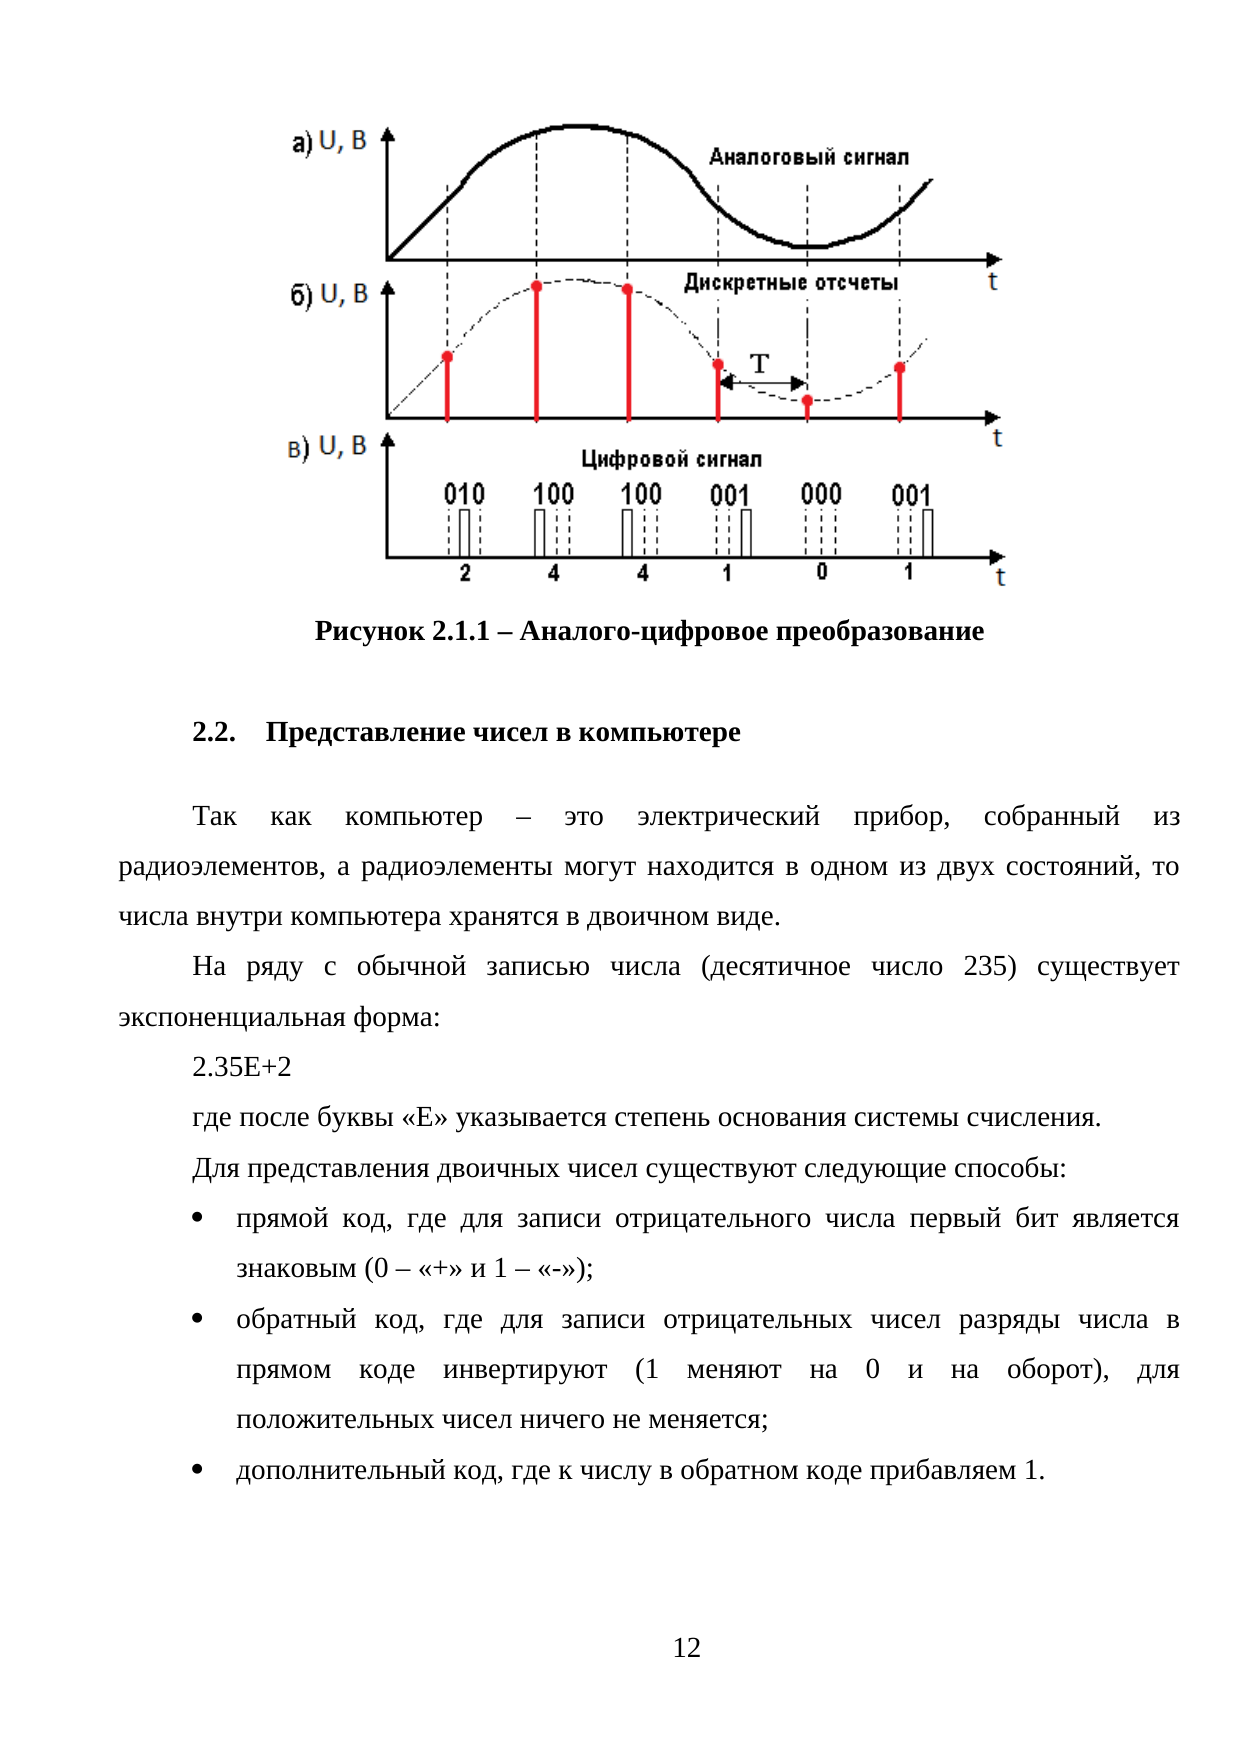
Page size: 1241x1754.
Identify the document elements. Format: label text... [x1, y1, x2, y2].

list прямой код, где для записи отрицательного числа первый бит является знаковым (0 – «+» и 1 – «-»); [192, 1200, 1181, 1284]
text где после буквы «Е» указывается степень основания системы счисления. [118, 1099, 1181, 1133]
text Так как компьютер – это электрический прибор, собранный из радиоэлементов, а радиоэлементы могут находится в одном из двух состояний, то числа внутри компьютера хранятся в двоичном виде. [118, 798, 1181, 932]
text 2.35Е+2 [118, 1049, 1181, 1083]
text Рисунок 2.1.1 – Аналого-цифровое преобразование [118, 613, 1181, 647]
list обратный код, где для записи отрицательных чисел разряды числа в прямом коде инвертируют (1 меняют на 0 и на оборот), для положительных чисел ничего не меняется; [192, 1301, 1181, 1435]
text На ряду с обычной записью числа (десятичное число 235) существует экспоненциальная форма: [118, 948, 1181, 1032]
text Для представления двоичных чисел существуют следующие способы: [118, 1150, 1181, 1183]
list дополнительный код, где к числу в обратном коде прибавляем 1. [192, 1452, 1181, 1486]
picture [284, 118, 1015, 597]
subtitle 2.2. Представление чисел в компьютере [192, 714, 1181, 747]
